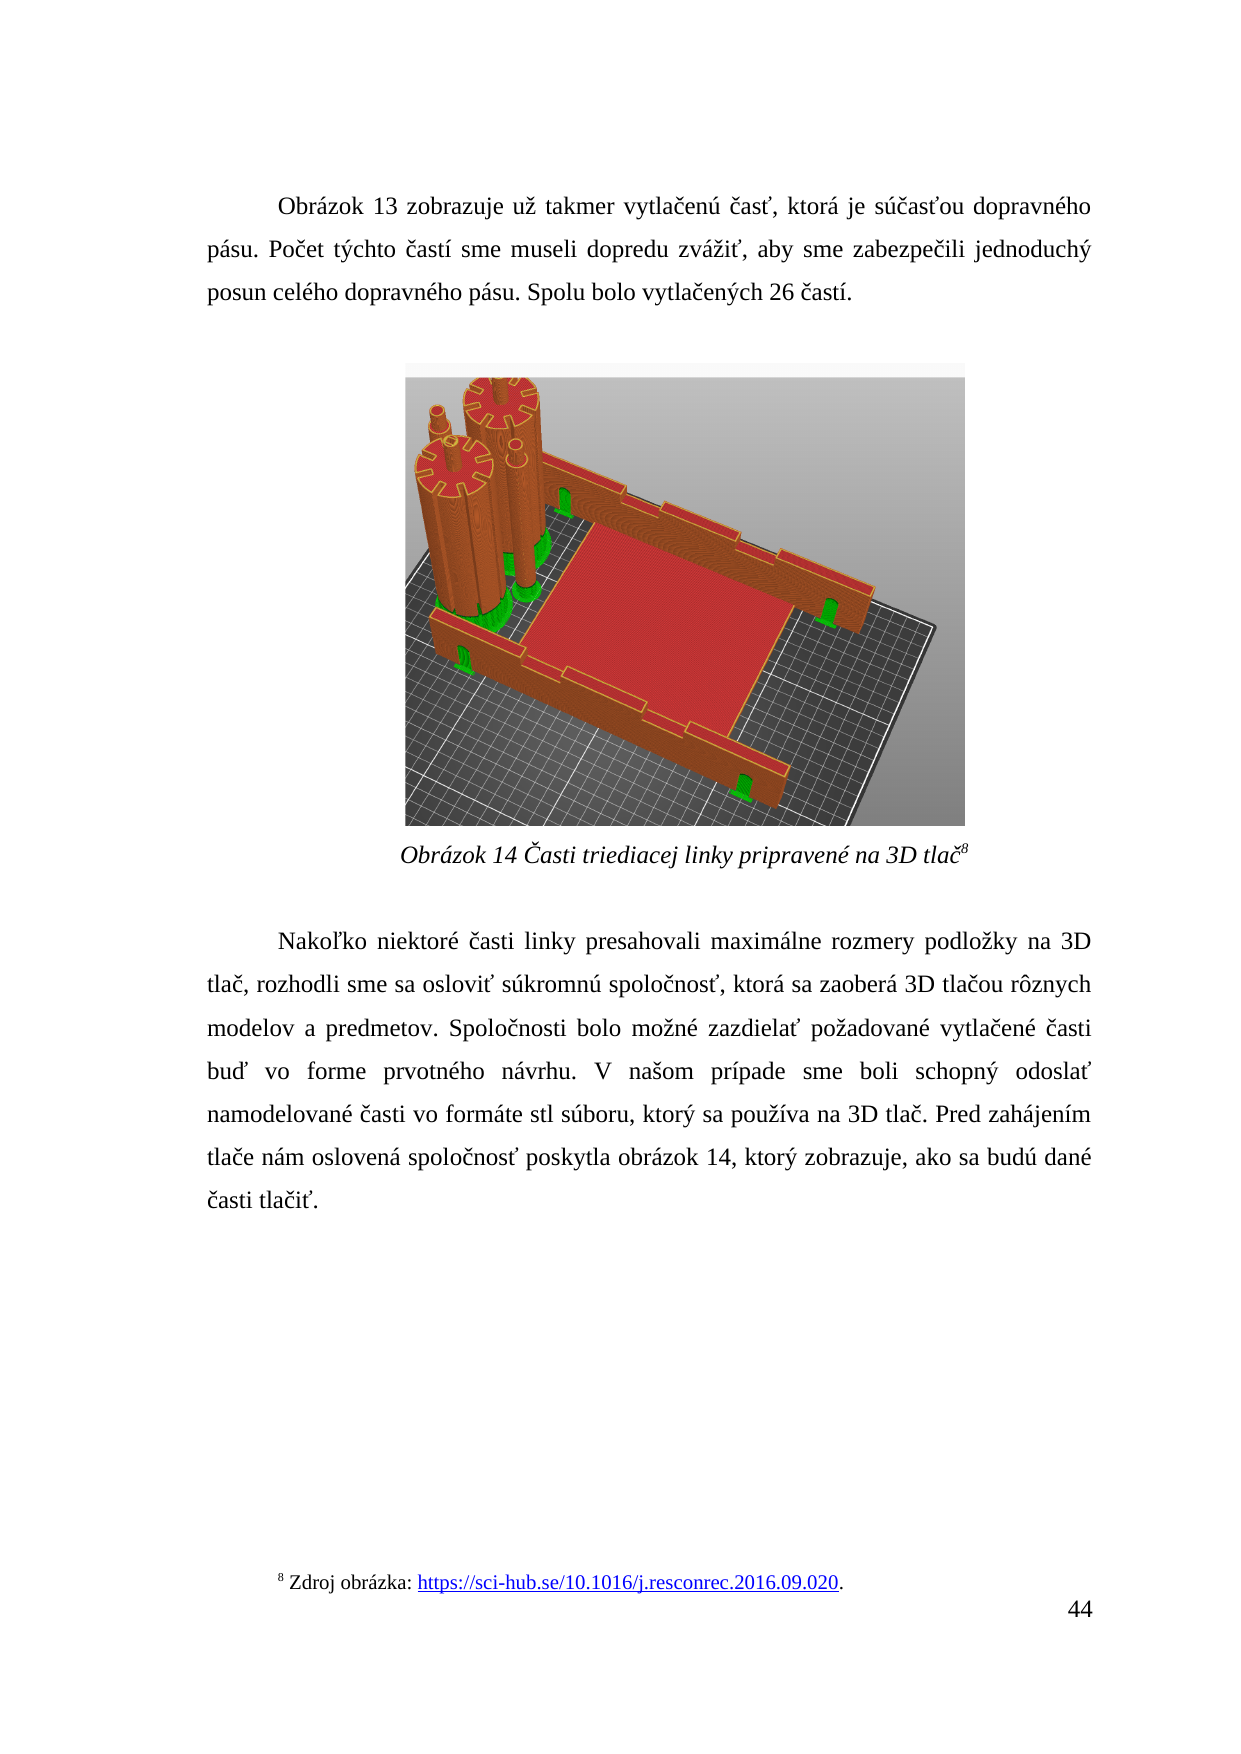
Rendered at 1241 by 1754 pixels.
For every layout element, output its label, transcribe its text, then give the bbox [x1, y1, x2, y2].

text Obrázok 14 Časti triediacej linky pripravené na 3D tlač [207, 840, 1092, 869]
text Nakoľko niektoré časti linky presahovali maximálne rozmery podložky na 3D tlač, rozhodli sme sa osloviť súkromnú spoločnosť, ktorá sa zaoberá 3D tlačou rôznych modelov a predmetov. Spoločnosti bolo možné zazdielať požadované vytlačené časti buď vo forme prvotného návrhu. V našom prípade sme boli schopný odoslať namodelované časti vo formáte stl súboru, ktorý sa používa na 3D tlač. Pred zahájením tlače nám oslovená spoločnosť poskytla obrázok 14, ktorý zobrazuje, ako sa budú dané časti tlačiť. [207, 926, 1092, 1214]
text Obrázok 13 zobrazuje už takmer vytlačenú časť, ktorá je súčasťou dopravného pásu. Počet týchto častí sme museli dopredu zvážiť, aby sme zabezpečili jednoduchý posun celého dopravného pásu. Spolu bolo vytlačených 26 častí. [207, 191, 1092, 306]
